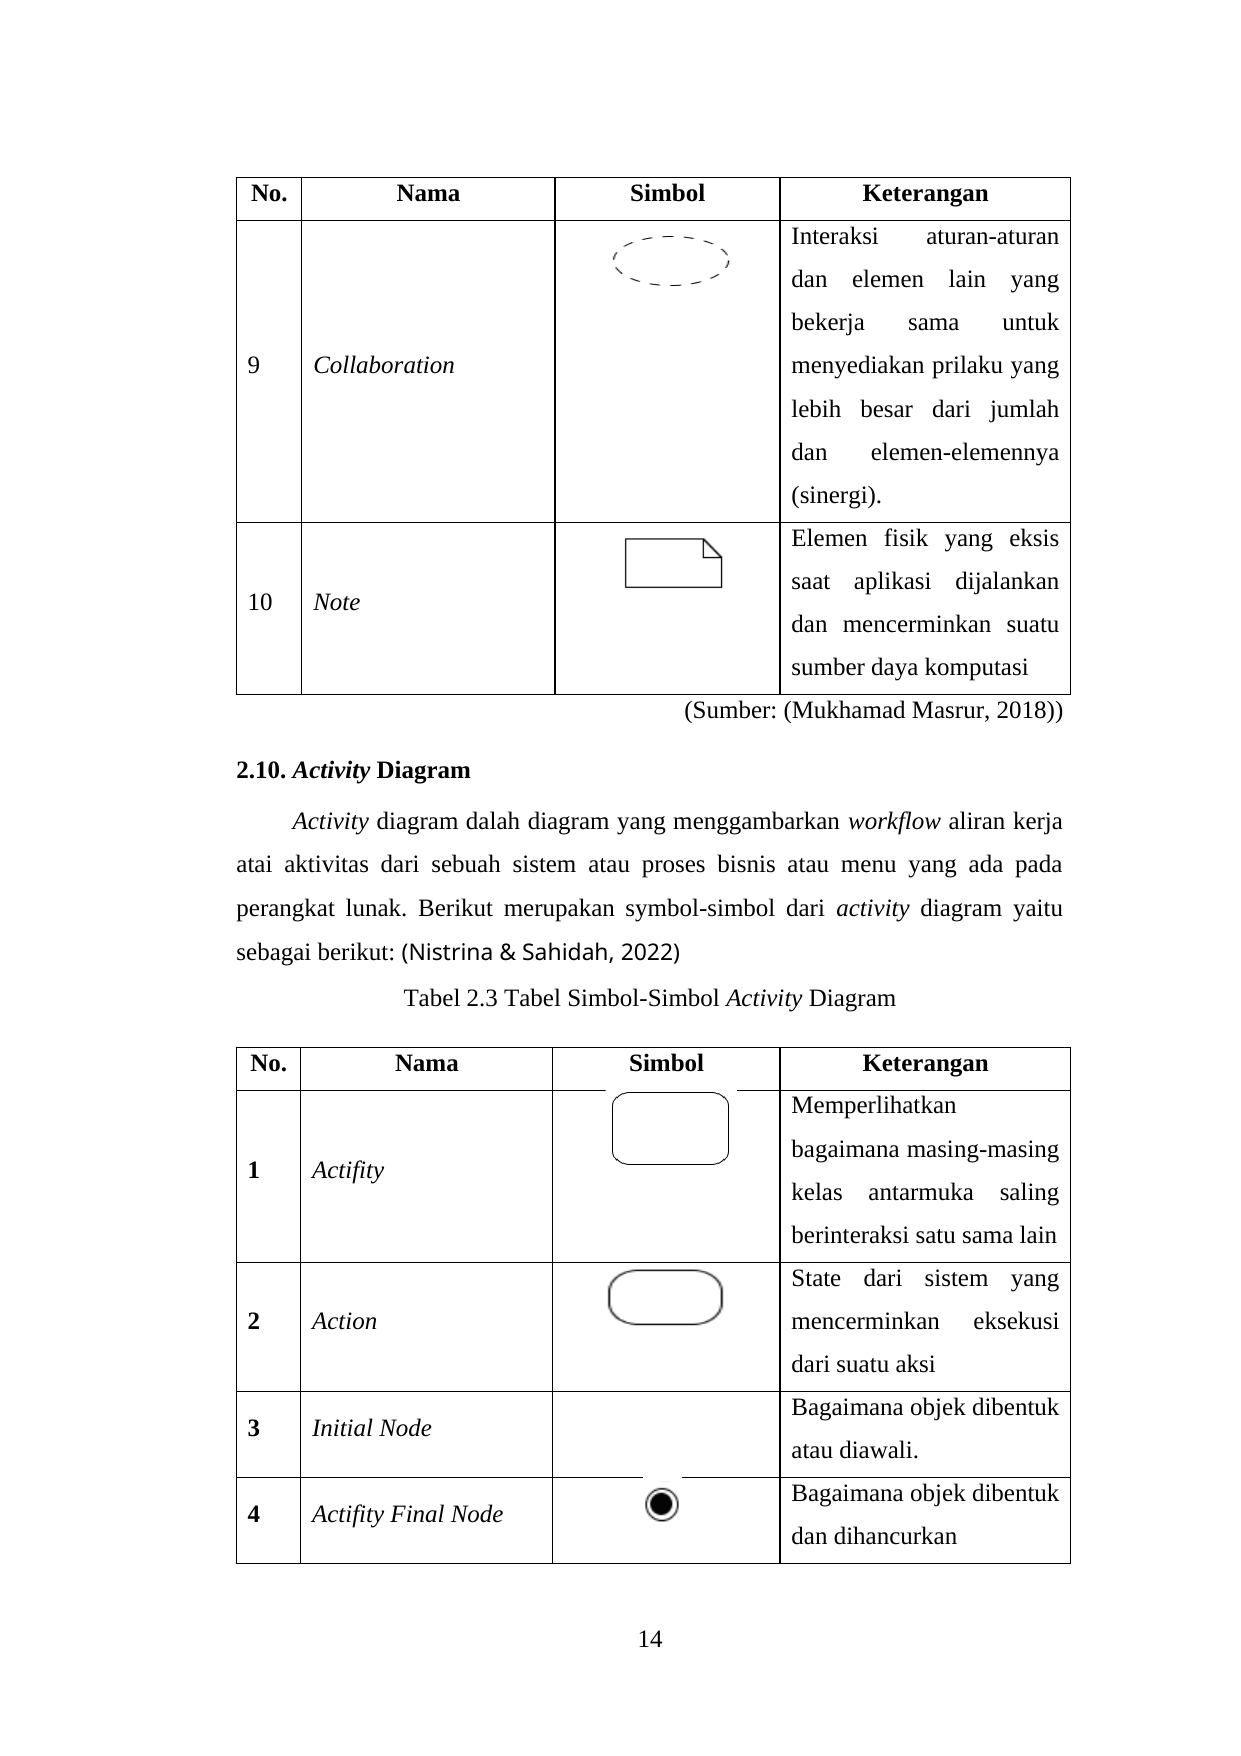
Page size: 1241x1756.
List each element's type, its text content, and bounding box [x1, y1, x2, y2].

table_cell [553, 1091, 779, 1262]
table_cell State dari sistem yang mencerminkan eksekusi dari suatu aksi [781, 1263, 1070, 1391]
table_cell Collaboration [302, 221, 554, 522]
picture [608, 231, 737, 291]
picture [613, 532, 732, 598]
table_cell Actifity Final Node [301, 1478, 552, 1563]
table_cell [553, 1478, 779, 1563]
table_cell Interaksi aturan-aturan dan elemen lain yang bekerja sama untuk menyediakan prilaku yang lebih besar dari jumlah dan elemen-elemennya (sinergi). [781, 221, 1070, 522]
table_cell 1 [237, 1091, 300, 1262]
table_cell Actifity [301, 1091, 552, 1262]
picture [599, 1267, 731, 1331]
table_cell Bagaimana objek dibentuk atau diawali. [781, 1392, 1070, 1477]
table_cell Memperlihatkan bagaimana masing-masing kelas antarmuka saling berinteraksi satu sama lain [781, 1091, 1070, 1262]
table_cell Action [301, 1263, 552, 1391]
table_cell 10 [237, 523, 301, 694]
text Tabel 2.3 Tabel Simbol-Simbol Activity Diagram [236, 983, 1063, 1011]
table_cell 4 [237, 1478, 300, 1563]
table_header Simbol [553, 1048, 779, 1089]
text Activity diagram dalah diagram yang menggambarkan workflow aliran kerja atai aktivitas dari sebuah sistem atau proses bisnis atau menu yang ada pada perangkat lunak. Berikut merupakan symbol-simbol dari activity diagram yaitu sebagai berikut: [236, 806, 1063, 967]
table_cell 3 [237, 1392, 300, 1477]
picture [605, 1089, 737, 1169]
table_header No. [237, 178, 301, 220]
table_header Keterangan [781, 1048, 1070, 1089]
table_cell Elemen fisik yang eksis saat aplikasi dijalankan dan mencerminkan suatu sumber daya komputasi [781, 523, 1070, 694]
table_cell Bagaimana objek dibentuk dan dihancurkan [781, 1478, 1070, 1563]
table_cell [556, 523, 779, 694]
picture [641, 1477, 683, 1528]
table_cell 9 [237, 221, 301, 522]
table_cell Initial Node [301, 1392, 552, 1477]
table_header Nama [302, 178, 554, 220]
table_cell Note [302, 523, 554, 694]
table_cell [553, 1263, 779, 1391]
table_cell 2 [237, 1263, 300, 1391]
table_header Simbol [556, 178, 779, 220]
table_header No. [237, 1048, 300, 1089]
subtitle Activity Diagram [236, 755, 1063, 784]
table_cell [556, 221, 779, 522]
table_header Nama [301, 1048, 552, 1089]
table_header Keterangan [781, 178, 1070, 220]
table_cell [553, 1392, 779, 1477]
text (Sumber: ) [236, 695, 1063, 724]
